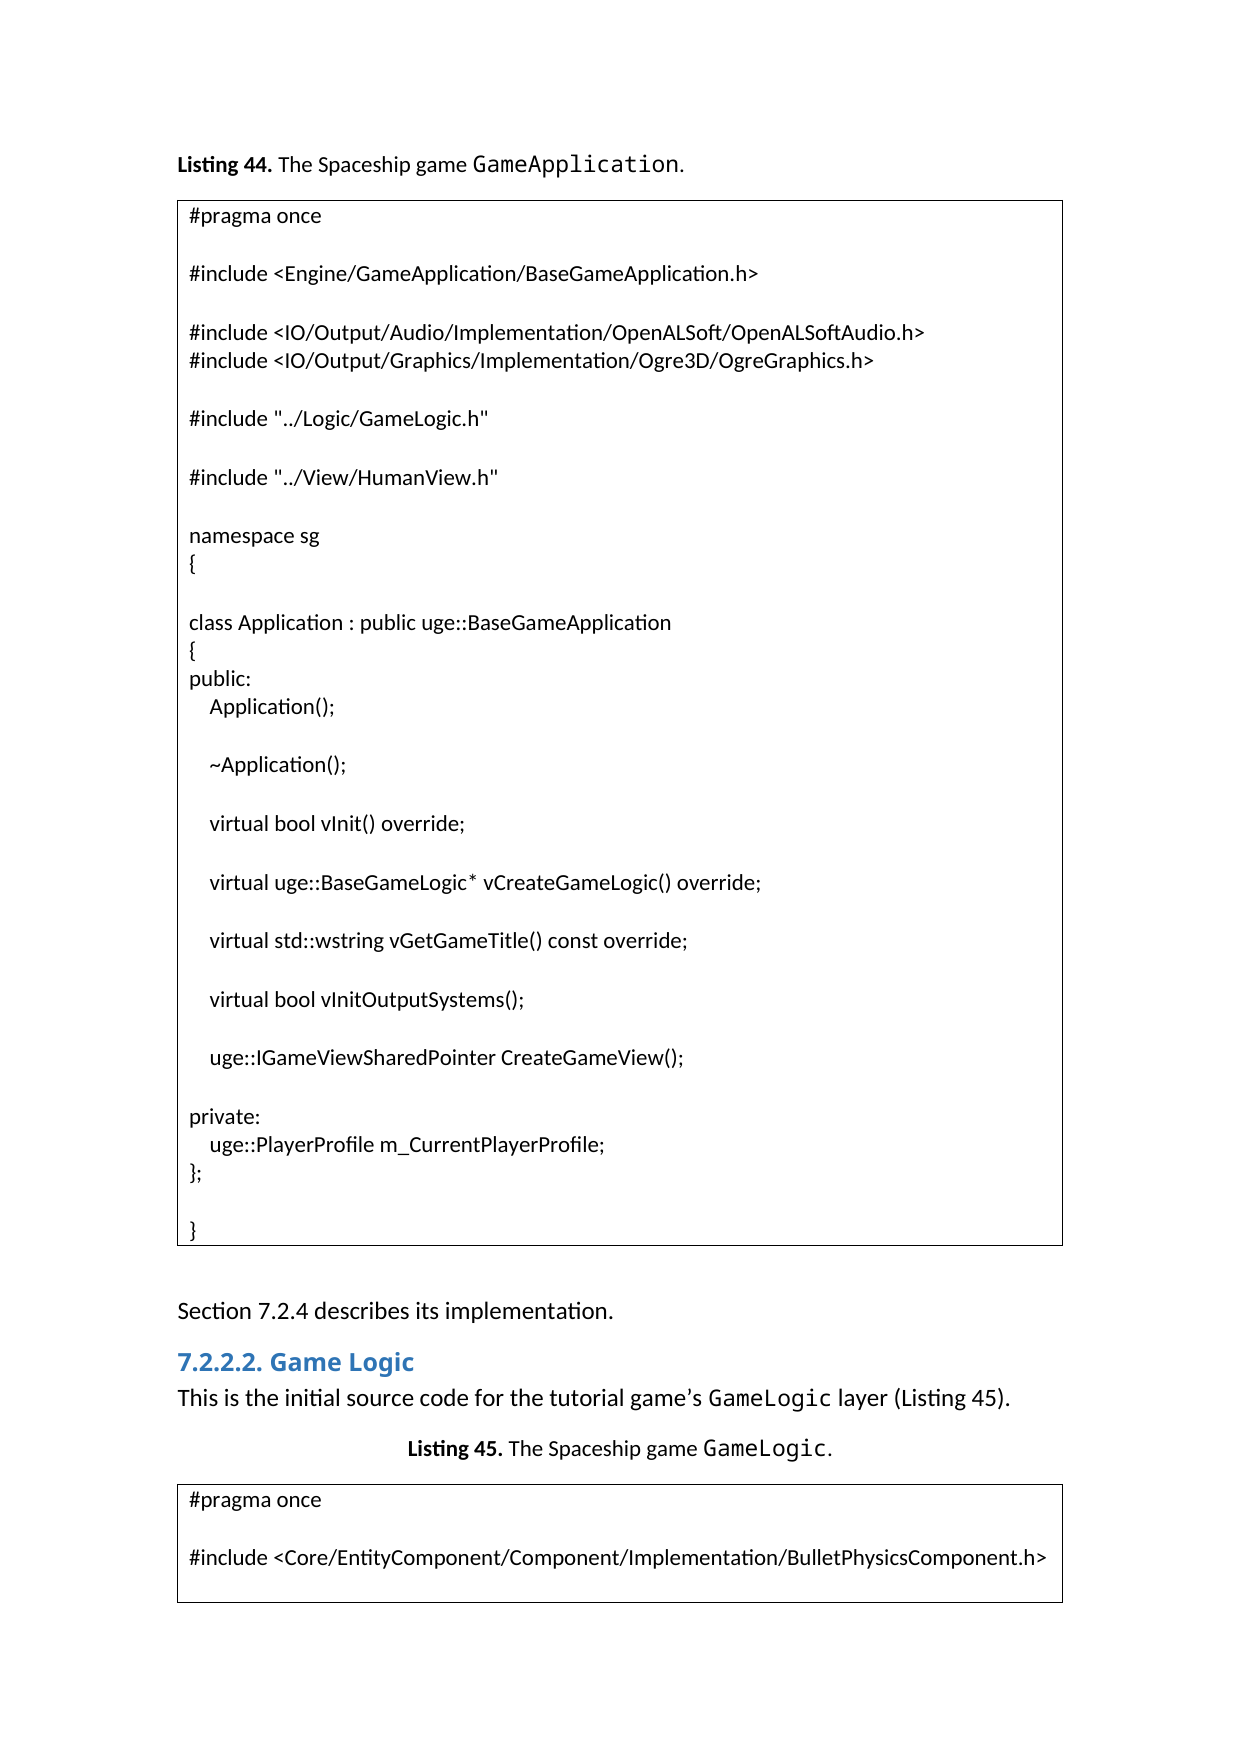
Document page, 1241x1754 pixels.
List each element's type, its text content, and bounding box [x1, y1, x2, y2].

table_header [178, 1485, 1062, 1602]
subtitle Game Logic [177, 1345, 1063, 1379]
text Listing 44. The Spaceship game GameApplication. [177, 148, 1063, 179]
text Listing 45. The Spaceship game GameLogic. [177, 1432, 1063, 1463]
table_header #pragma once #include <Engine/GameApplication/BaseGameApplication.h> #include <IO/Output/Audio/Implementation/OpenALSoft/OpenALSoftAudio.h> #include <IO/Output/Graphics/Implementation/Ogre3D/OgreGraphics.h> #include "../Logic/GameLogic.h" #include "../View/HumanView.h" namespace sg { class Application : public uge::BaseGameApplication { public: Application(); ~Application(); virtual bool vInit() override; virtual uge::BaseGameLogic* vCreateGameLogic() override; virtual std::wstring vGetGameTitle() const override; virtual bool vInitOutputSystems(); uge::IGameViewSharedPointer CreateGameView(); private: uge::PlayerProfile m_CurrentPlayerProfile; }; } [178, 201, 1062, 1244]
text This is the initial source code for the tutorial game’s GameLogic layer (Listing 45). [177, 1381, 1063, 1413]
text Section 7.2.4 describes its implementation. [177, 1295, 1063, 1326]
